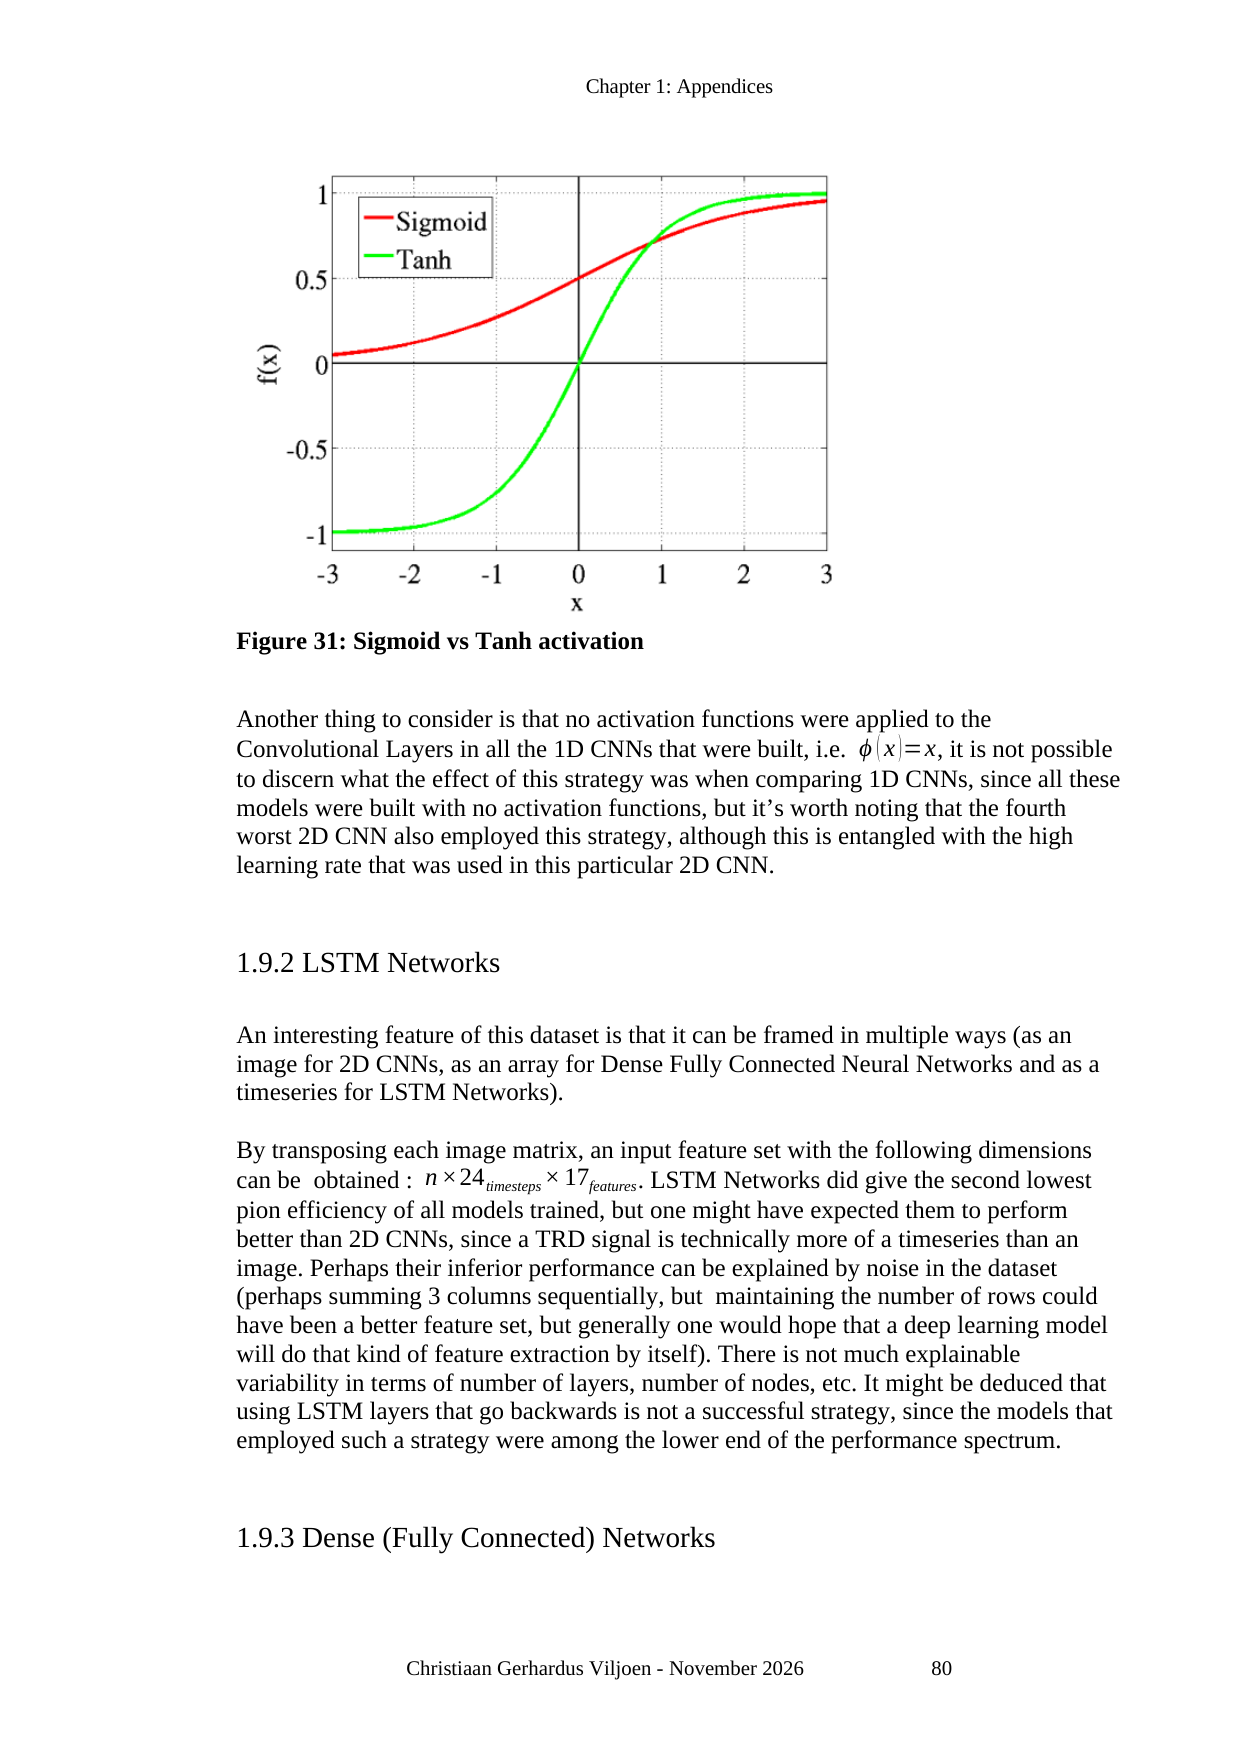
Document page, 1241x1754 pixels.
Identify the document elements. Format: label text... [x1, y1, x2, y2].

text Another thing to consider is that no activation functions were applied to the Convolutional Layers in all the 1D CNNs that were built, i.e. , it is not possible to discern what the effect of this strategy was when comparing 1D CNNs, since all these models were built with no activation functions, but it’s worth noting that the fourth worst 2D CNN also employed this strategy, although this is entangled with the high learning rate that was used in this particular 2D CNN. [236, 704, 1122, 879]
text Figure 31: Sigmoid vs Tanh activation [236, 626, 1122, 655]
picture [236, 135, 891, 627]
text An interesting feature of this dataset is that it can be framed in multiple ways (as an image for 2D CNNs, as an array for Dense Fully Connected Neural Networks and as a timeseries for LSTM Networks). [236, 1020, 1122, 1106]
subtitle LSTM Networks [236, 945, 1122, 979]
subtitle Dense (Fully Connected) Networks [236, 1520, 1122, 1554]
text By transposing each image matrix, an input feature set with the following dimensions can be obtained : . LSTM Networks did give the second lowest pion efficiency of all models trained, but one might have expected them to perform better than 2D CNNs, since a TRD signal is technically more of a timeseries than an image. Perhaps their inferior performance can be explained by noise in the dataset (perhaps summing 3 columns sequentially, but maintaining the number of rows could have been a better feature set, but generally one would hope that a deep learning model will do that kind of feature extraction by itself). There is not much explainable variability in terms of number of layers, number of nodes, etc. It might be deduced that using LSTM layers that go backwards is not a successful strategy, since the models that employed such a strategy were among the lower end of the performance spectrum. [236, 1135, 1122, 1454]
